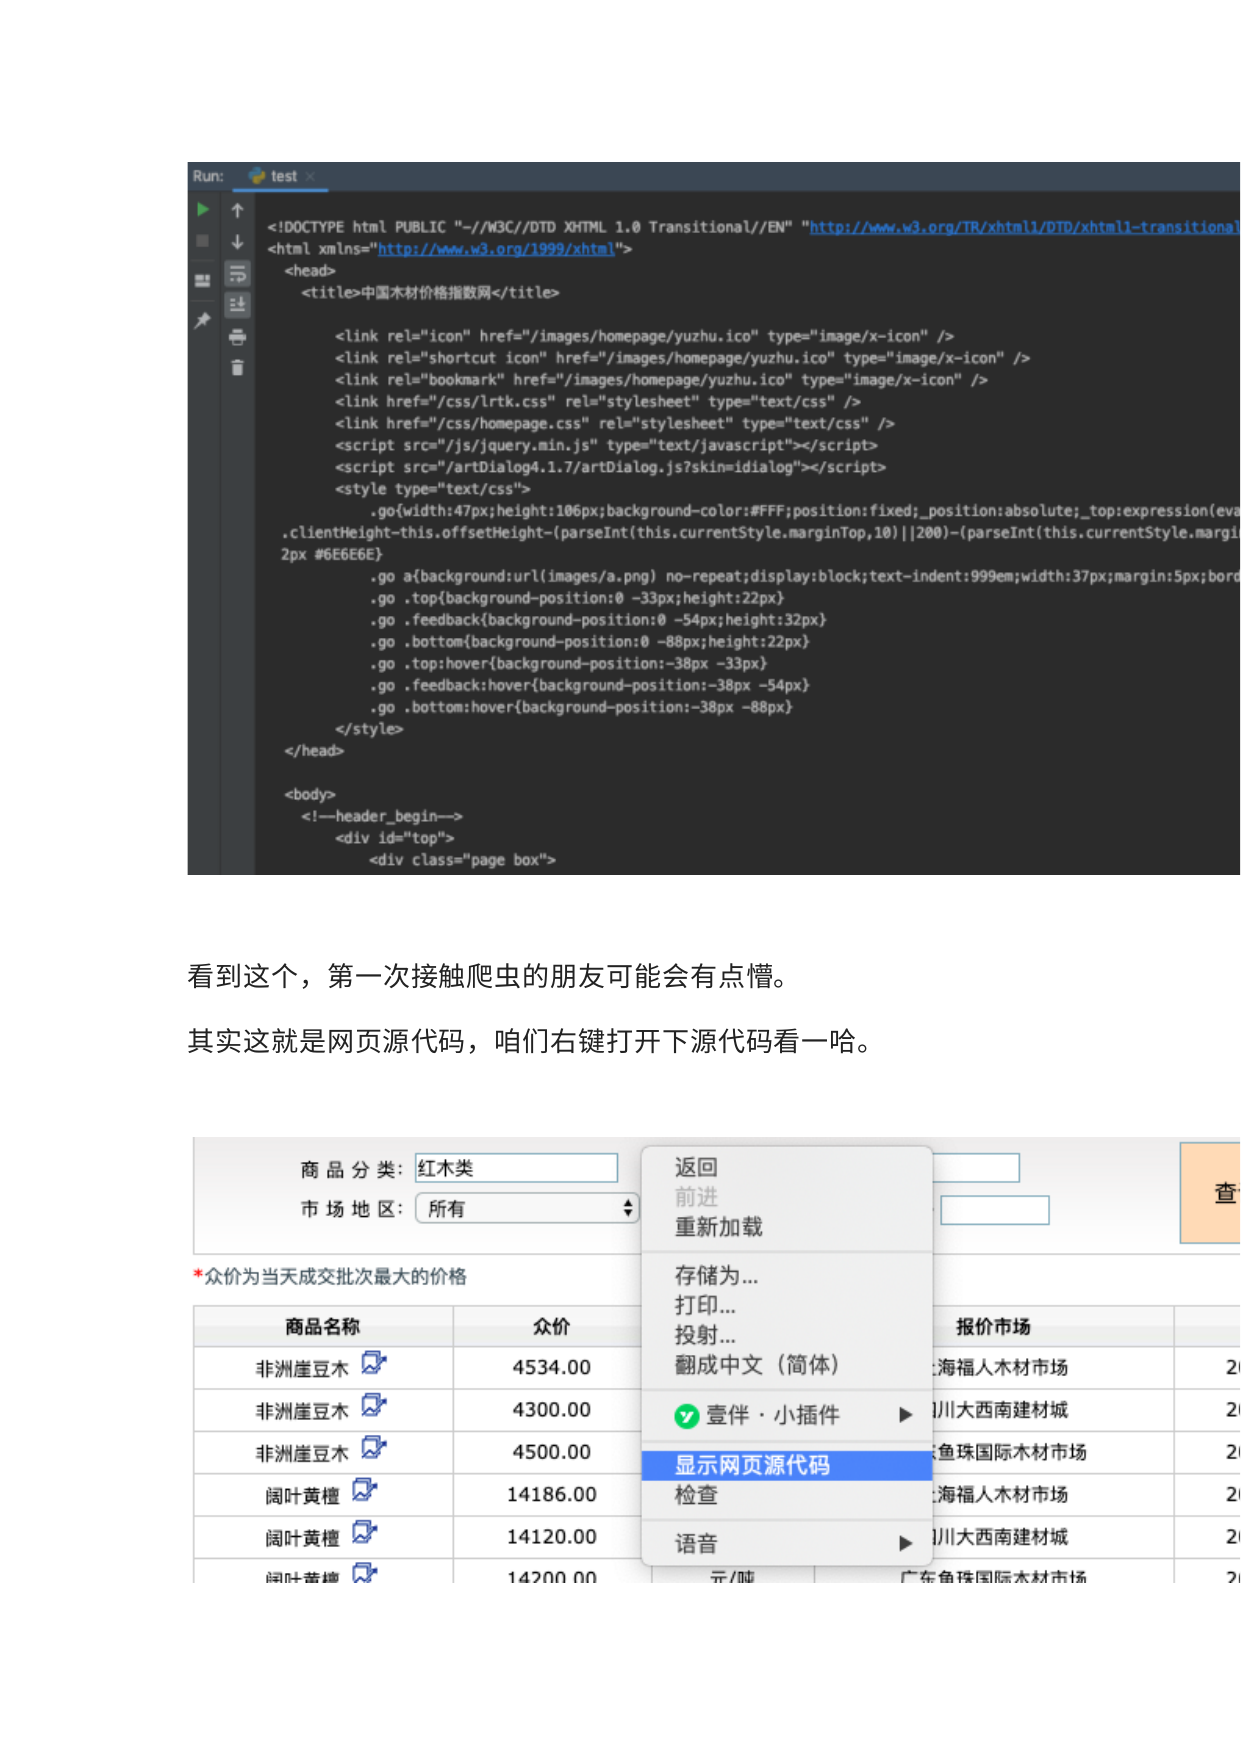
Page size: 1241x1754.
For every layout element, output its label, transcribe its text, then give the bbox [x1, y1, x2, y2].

text 看到这个，第一次接触爬虫的朋友可能会有点懵。 [187, 942, 1053, 1007]
picture [187, 1137, 1241, 1583]
picture [187, 162, 1241, 875]
text 其实这就是网页源代码，咱们右键打开下源代码看一哈。 [187, 1007, 1053, 1072]
